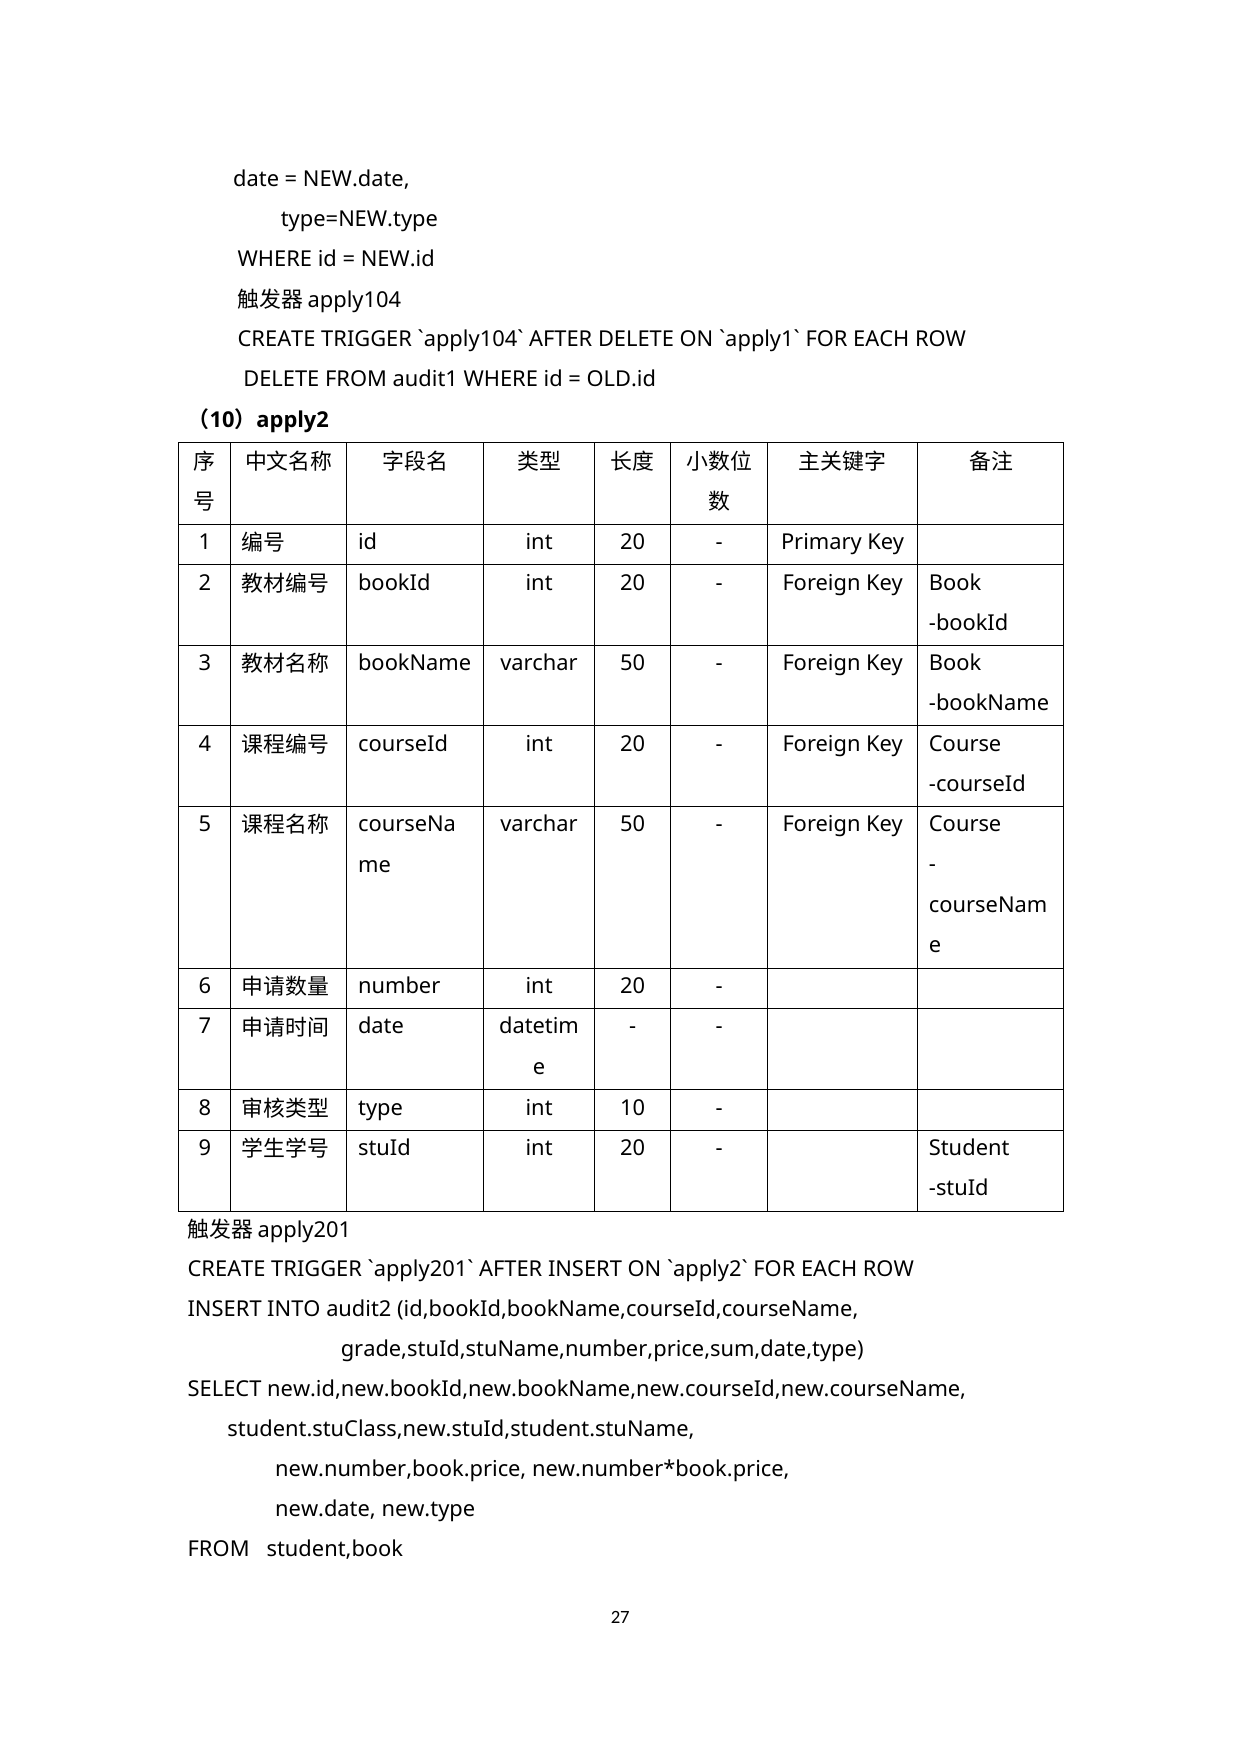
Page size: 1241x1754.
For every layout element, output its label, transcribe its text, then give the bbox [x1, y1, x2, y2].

table_cell 20 [595, 726, 670, 806]
table_cell 5 [179, 807, 230, 967]
table_cell - [595, 1009, 670, 1089]
table_cell bookId [347, 565, 483, 645]
table_cell Student -stuId [918, 1131, 1063, 1211]
table_cell varchar [484, 646, 594, 725]
text student.stuClass,new.stuId,student.stuName, [187, 1412, 1053, 1444]
table_cell 50 [595, 646, 670, 725]
table_cell 编号 [231, 525, 346, 564]
table_cell varchar [484, 807, 594, 967]
table_cell int [484, 969, 594, 1008]
table_cell - [671, 646, 767, 725]
table_header 长度 [595, 443, 670, 523]
table_cell - [671, 565, 767, 645]
table_cell 7 [179, 1009, 230, 1089]
table_header 备注 [918, 443, 1063, 523]
text CREATE TRIGGER `apply201` AFTER INSERT ON `apply2` FOR EACH ROW [187, 1252, 1053, 1284]
text type=NEW.type [187, 202, 1053, 234]
table_cell Book -bookName [918, 646, 1063, 725]
table_cell [768, 1131, 917, 1211]
table_cell 1 [179, 525, 230, 564]
table_cell Course -courseId [918, 726, 1063, 806]
table_cell Book -bookId [918, 565, 1063, 645]
table_cell int [484, 1131, 594, 1211]
table_cell 课程编号 [231, 726, 346, 806]
table_cell 审核类型 [231, 1090, 346, 1130]
table_header 序号 [179, 443, 230, 523]
table_cell 9 [179, 1131, 230, 1211]
table_cell 3 [179, 646, 230, 725]
text DELETE FROM audit1 WHERE id = OLD.id [187, 362, 1053, 394]
table_cell [918, 969, 1063, 1008]
table_cell [768, 1009, 917, 1089]
text WHERE id = NEW.id [187, 242, 1053, 274]
table_header 字段名 [347, 443, 483, 523]
table_header 中文名称 [231, 443, 346, 523]
text 触发器apply201 [187, 1212, 1053, 1244]
text grade,stuId,stuName,number,price,sum,date,type) [187, 1332, 1053, 1364]
table_cell 20 [595, 1131, 670, 1211]
table_cell - [671, 1009, 767, 1089]
table_cell courseName [347, 807, 483, 967]
table_cell 4 [179, 726, 230, 806]
table_header 主关键字 [768, 443, 917, 523]
text 触发器apply104 [187, 282, 1053, 314]
table_cell Foreign Key [768, 726, 917, 806]
table_cell 20 [595, 525, 670, 564]
table_cell 学生学号 [231, 1131, 346, 1211]
table_cell courseId [347, 726, 483, 806]
table_cell - [671, 726, 767, 806]
table_cell number [347, 969, 483, 1008]
table_header 类型 [484, 443, 594, 523]
table_cell 50 [595, 807, 670, 967]
table_cell int [484, 1090, 594, 1130]
table_cell 20 [595, 565, 670, 645]
table_cell bookName [347, 646, 483, 725]
table_cell [918, 1090, 1063, 1130]
text CREATE TRIGGER `apply104` AFTER DELETE ON `apply1` FOR EACH ROW [187, 322, 1053, 354]
table_cell 10 [595, 1090, 670, 1130]
table_cell 申请数量 [231, 969, 346, 1008]
table_cell 8 [179, 1090, 230, 1130]
table_cell [918, 1009, 1063, 1089]
table_cell 6 [179, 969, 230, 1008]
table_cell - [671, 969, 767, 1008]
table_cell - [671, 1131, 767, 1211]
text SELECT new.id,new.bookId,new.bookName,new.courseId,new.courseName, [187, 1372, 1053, 1404]
text new.date, new.type [187, 1491, 1053, 1524]
table_cell 课程名称 [231, 807, 346, 967]
table_cell datetime [484, 1009, 594, 1089]
table_cell 教材名称 [231, 646, 346, 725]
table_cell [768, 1090, 917, 1130]
text date = NEW.date, [187, 162, 1053, 194]
text new.number,book.price, new.number*book.price, [187, 1451, 1053, 1484]
text INSERT INTO audit2 (id,bookId,bookName,courseId,courseName, [187, 1292, 1053, 1324]
table_cell int [484, 726, 594, 806]
table_cell stuId [347, 1131, 483, 1211]
table_cell - [671, 807, 767, 967]
table_cell 2 [179, 565, 230, 645]
table_header 小数位数 [671, 443, 767, 523]
table_cell int [484, 565, 594, 645]
table_cell 申请时间 [231, 1009, 346, 1089]
table_cell [918, 525, 1063, 564]
text FROM student,book [187, 1531, 1053, 1564]
table_cell int [484, 525, 594, 564]
table_cell - [671, 525, 767, 564]
table_cell Foreign Key [768, 807, 917, 967]
table_cell date [347, 1009, 483, 1089]
table_cell 教材编号 [231, 565, 346, 645]
table_cell Foreign Key [768, 565, 917, 645]
table_cell [768, 969, 917, 1008]
table_cell Foreign Key [768, 646, 917, 725]
table_cell - [671, 1090, 767, 1130]
table_cell id [347, 525, 483, 564]
table_cell 20 [595, 969, 670, 1008]
table_cell Course -courseName [918, 807, 1063, 967]
table_cell type [347, 1090, 483, 1130]
list apply2 [187, 402, 1053, 434]
table_cell Primary Key [768, 525, 917, 564]
